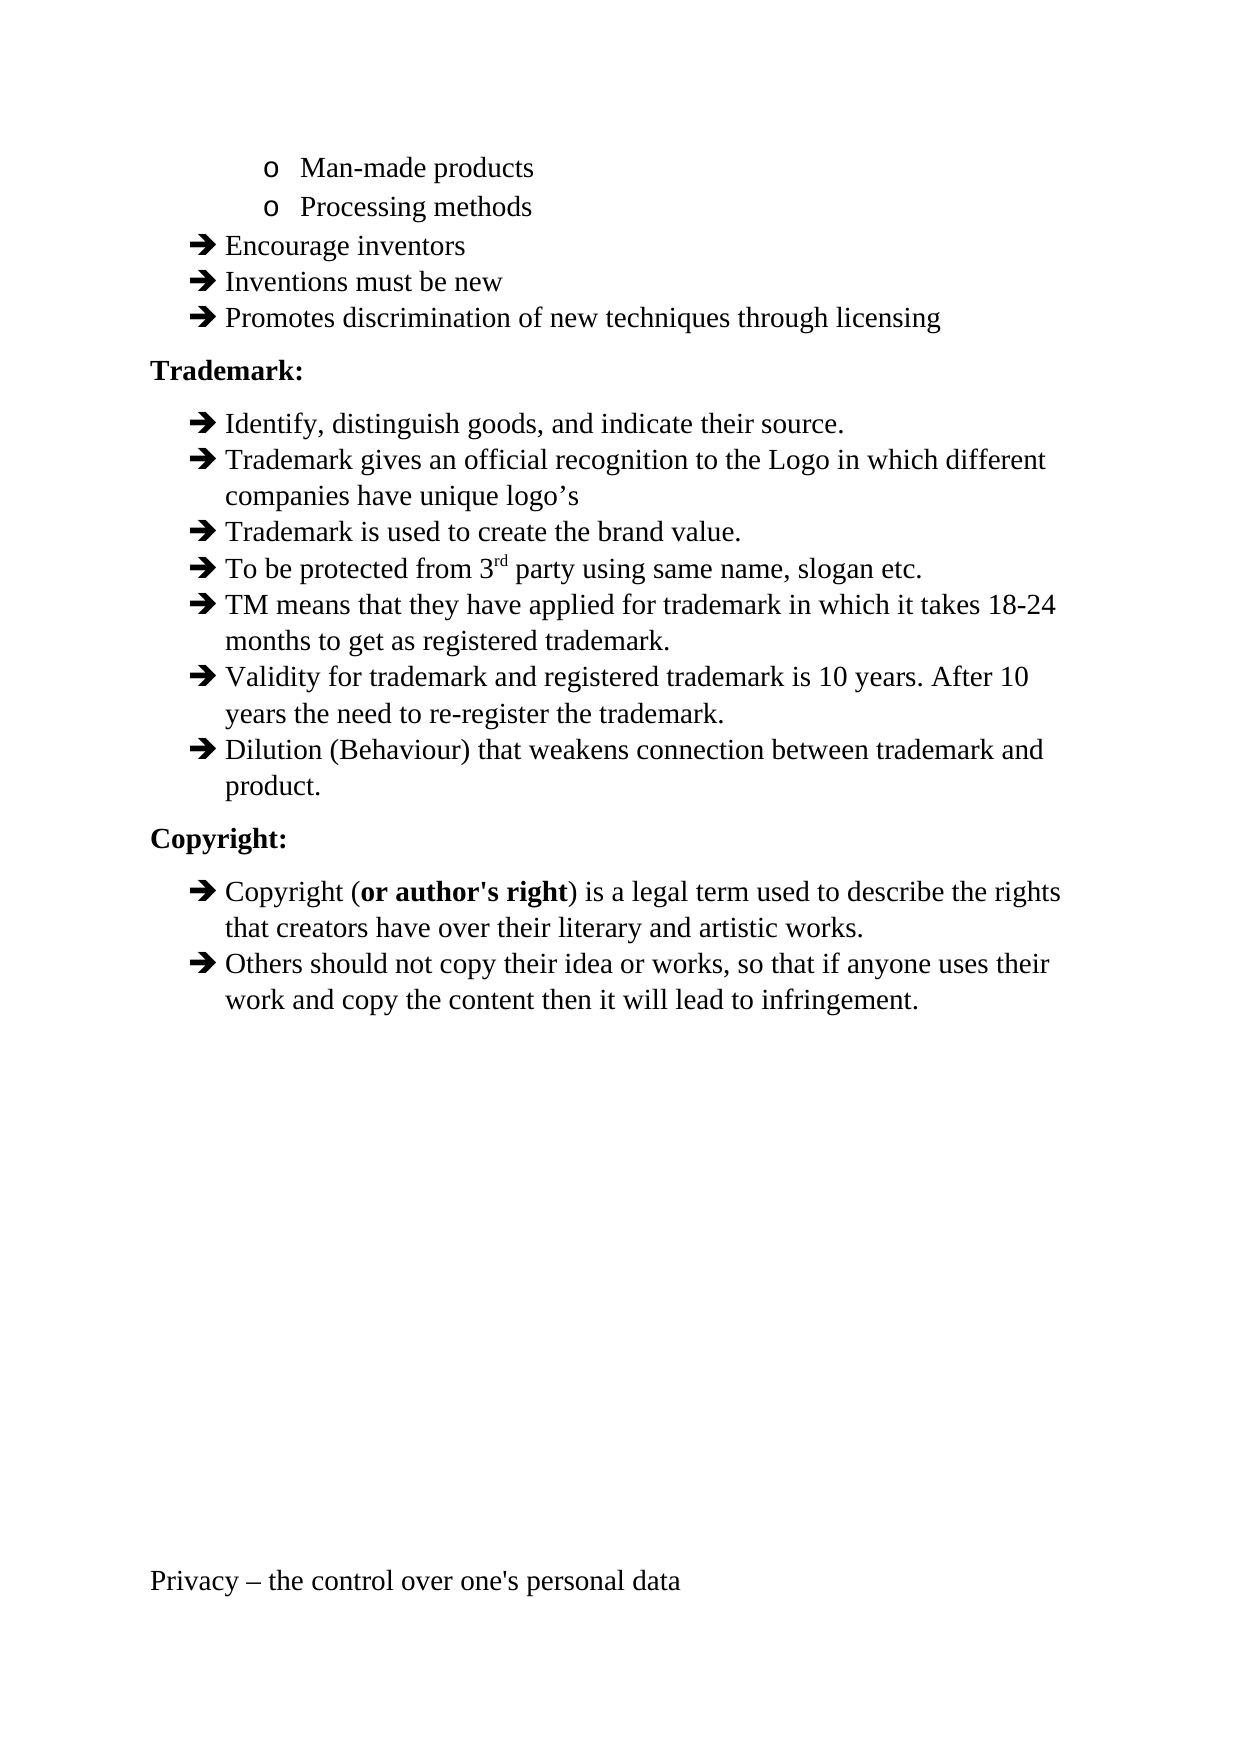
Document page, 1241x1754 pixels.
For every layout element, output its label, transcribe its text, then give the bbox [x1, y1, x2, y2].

list Encourage inventors [187, 228, 1090, 261]
list TM means that they have applied for trademark in which it takes 18-24 months to get as registered trademark. [187, 587, 1090, 657]
list To be protected from 3rd party using same name, slogan etc. [187, 551, 1090, 584]
list Trademark is used to create the brand value. [187, 514, 1090, 548]
list Promotes discrimination of new techniques through licensing [187, 300, 1090, 334]
list Dilution (Behaviour) that weakens connection between trademark and product. [187, 732, 1090, 802]
list Man-made products [262, 150, 1090, 186]
list Processing methods [262, 189, 1090, 225]
text Copyright: [150, 821, 1090, 854]
list Copyright (or author's right) is a legal term used to describe the rights that creators have over their literary and artistic works. [187, 874, 1090, 943]
list Validity for trademark and registered trademark is 10 years. After 10 years the need to re-register the trademark. [187, 659, 1090, 729]
text Trademark: [150, 353, 1090, 387]
list Trademark gives an official recognition to the Logo in which different companies have unique logo’s [187, 442, 1090, 512]
list Inventions must be new [187, 264, 1090, 298]
text Privacy – the control over one's personal data [150, 1563, 1090, 1597]
list Others should not copy their idea or works, so that if anyone uses their work and copy the content then it will lead to infringement. [187, 946, 1090, 1016]
list Identify, distinguish goods, and indicate their source. [187, 406, 1090, 439]
